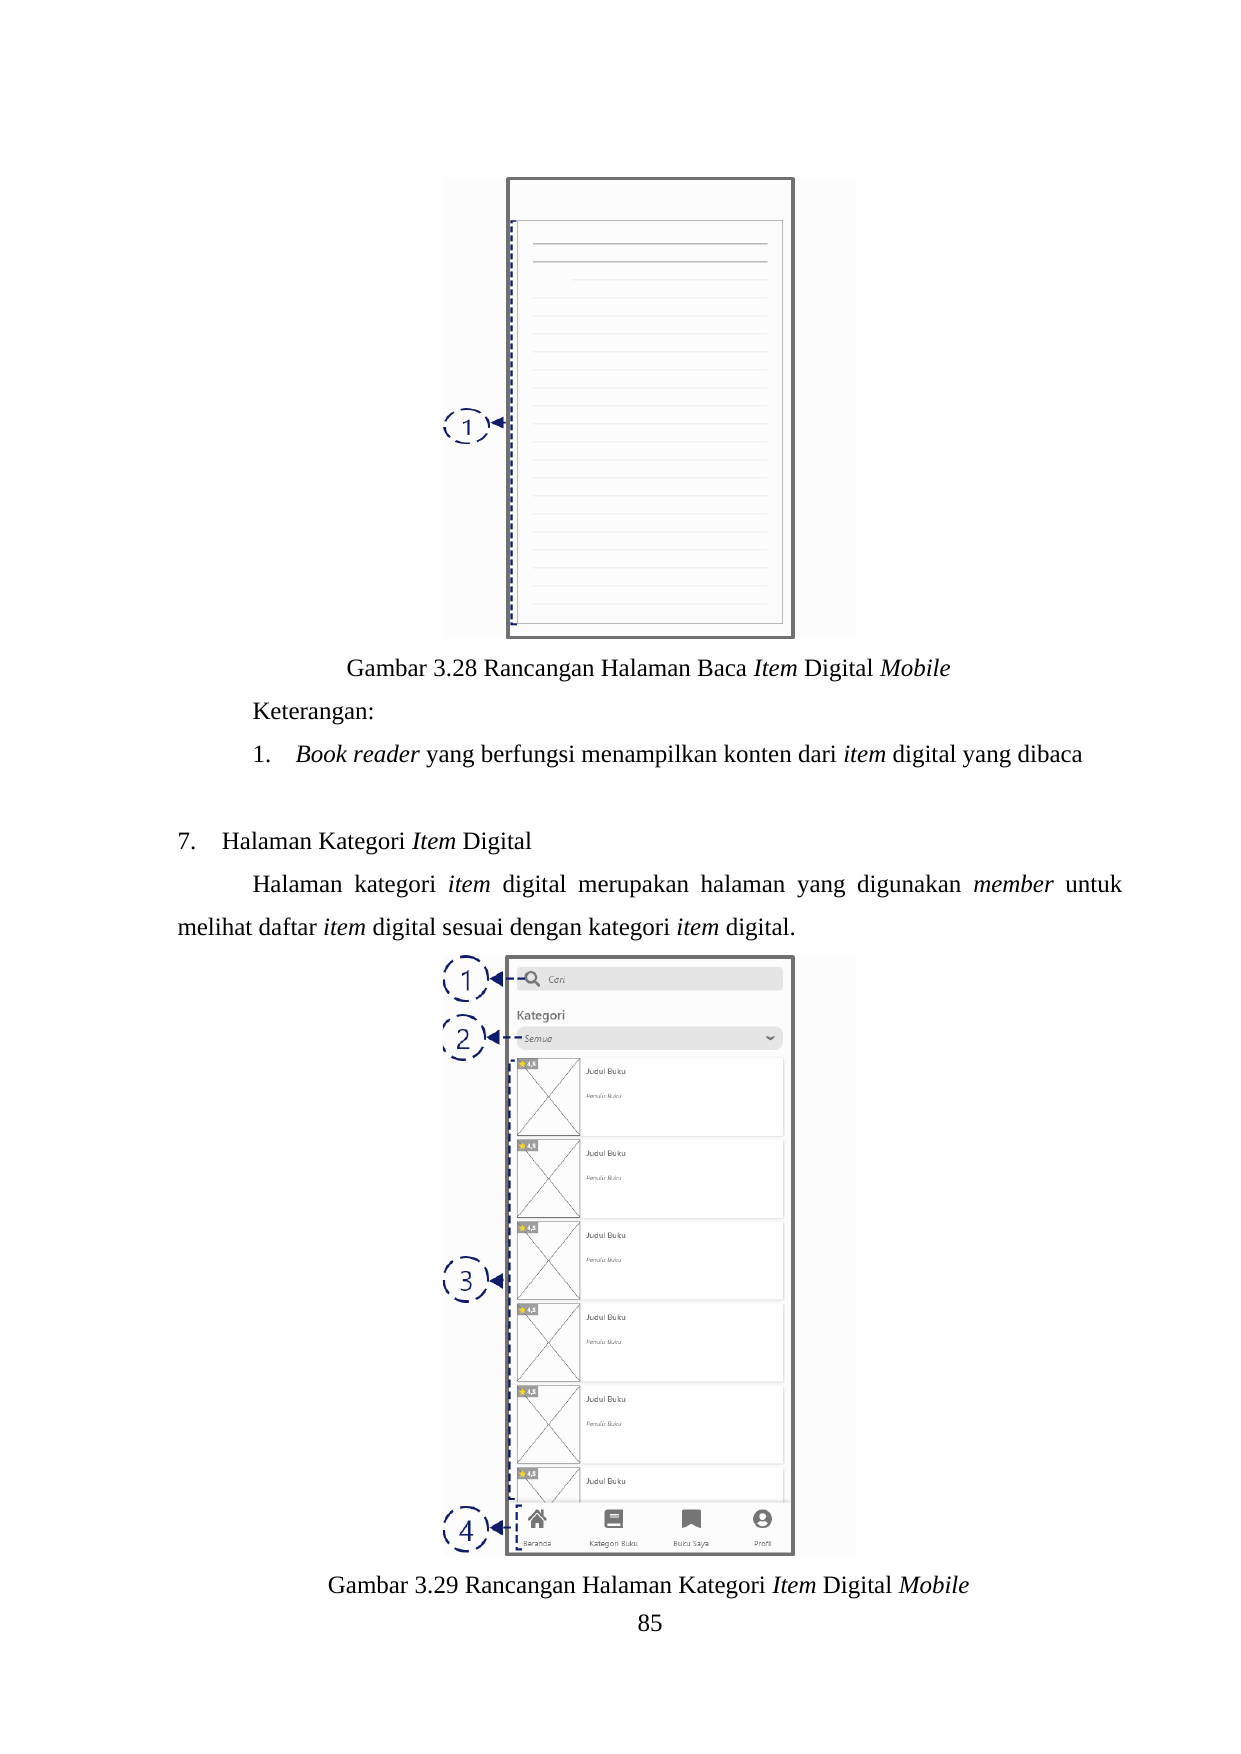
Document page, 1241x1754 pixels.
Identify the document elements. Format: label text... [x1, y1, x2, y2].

picture [443, 177, 857, 639]
text Keterangan: [177, 696, 1122, 725]
text Gambar 3.28 Rancangan Halaman Baca Item Digital Mobile [177, 653, 1122, 682]
list Halaman Kategori Item Digital [177, 826, 1122, 854]
list Book reader yang berfungsi menampilkan konten dari item digital yang dibaca [252, 739, 1122, 768]
text Halaman kategori item digital merupakan halaman yang digunakan member untuk melihat daftar item digital sesuai dengan kategori item digital. [177, 869, 1122, 941]
picture [442, 955, 857, 1556]
